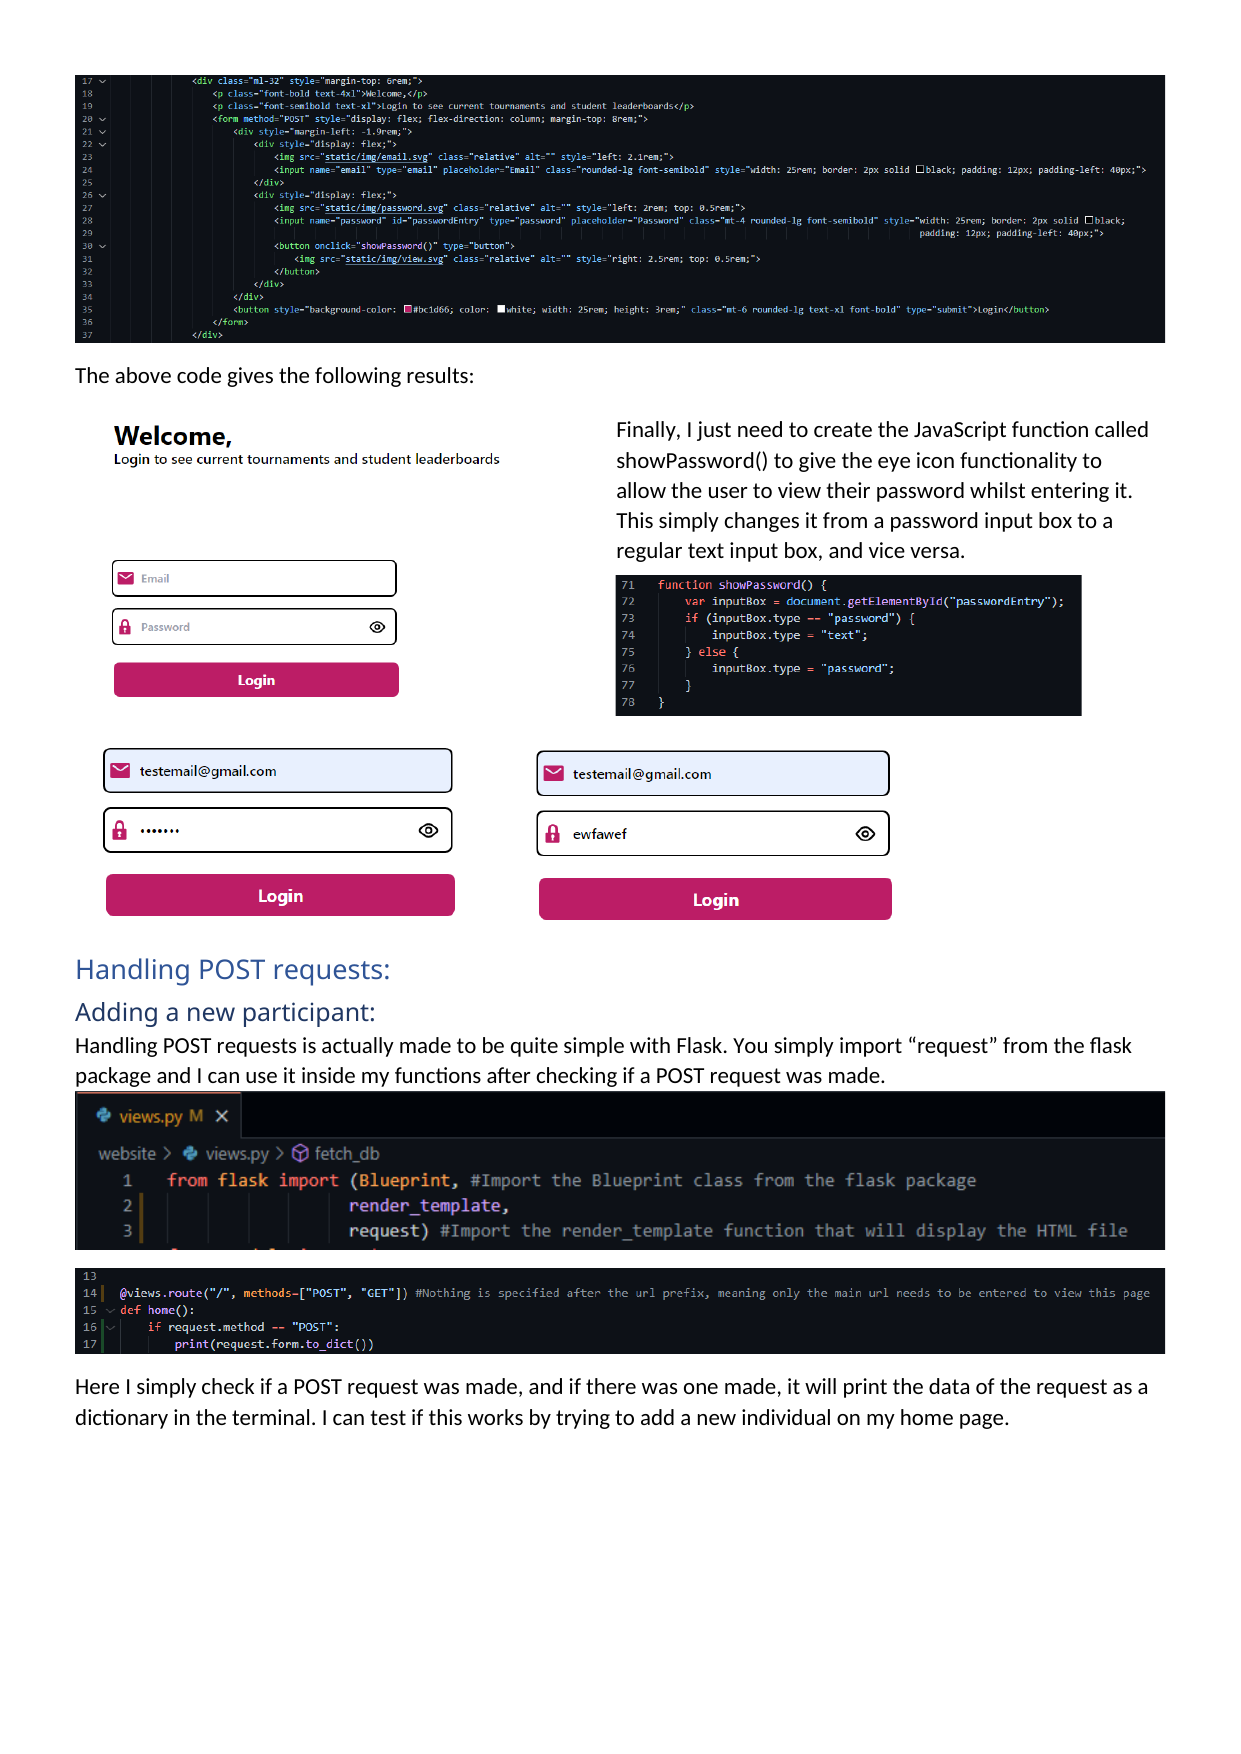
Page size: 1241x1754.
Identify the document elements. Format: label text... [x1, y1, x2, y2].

picture [75, 408, 586, 717]
picture [75, 75, 1166, 343]
picture [75, 1091, 1166, 1250]
picture [615, 575, 1082, 716]
subtitle Adding a new participant: [75, 994, 1165, 1028]
text The above code gives the following results: [75, 361, 1165, 389]
text Here I simply check if a POST request was made, and if there was one made, it will print the data of the request as a dictionary in the terminal. I can test if this works by trying to add a new individual on my home page. [75, 1372, 1165, 1431]
picture [506, 736, 906, 931]
picture [75, 735, 487, 932]
picture [75, 1268, 1166, 1354]
text Handling POST requests is actually made to be quite simple with Flask. You simply import “request” from the flask package and I can use it inside my functions after checking if a POST request was made. [75, 1031, 1165, 1091]
subtitle Handling POST requests: [75, 951, 1165, 987]
